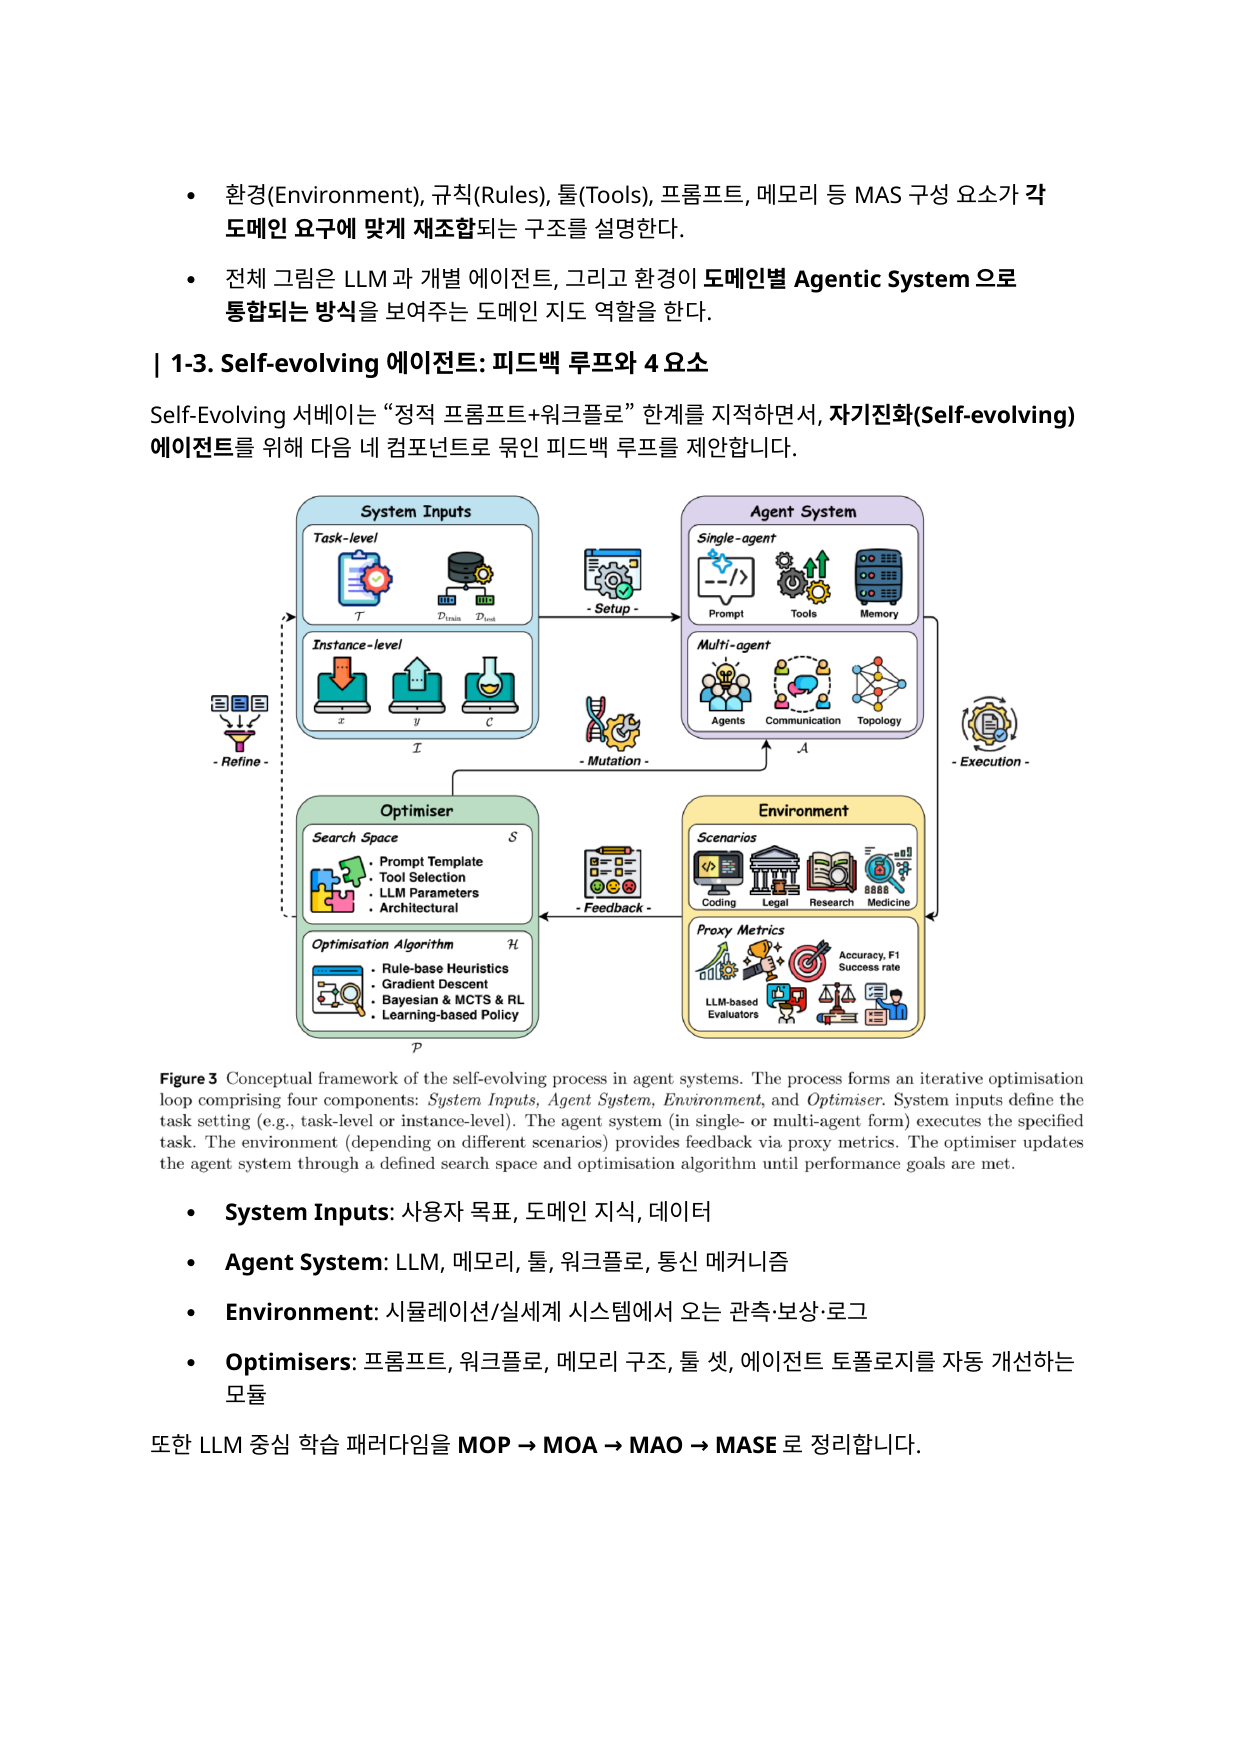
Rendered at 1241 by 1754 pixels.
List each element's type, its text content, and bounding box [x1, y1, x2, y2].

list 환경(Environment), 규칙(Rules), 툴(Tools), 프롬프트, 메모리 등 MAS 구성 요소가 각 도메인 요구에 맞게 재조합되는 구조를 설명한다. [187, 177, 1090, 244]
text Self-Evolving 서베이는 “정적 프롬프트+워크플로” 한계를 지적하면서, 자기진화(Self-evolving) 에이전트를 위해 다음 네 컴포넌트로 묶인 피드백 루프를 제안합니다. [150, 397, 1090, 463]
text | 1-3. Self-evolving 에이전트: 피드백 루프와 4요소 [150, 344, 1090, 380]
list System Inputs: 사용자 목표, 도메인 지식, 데이터 [187, 1194, 1090, 1227]
text 또한 LLM 중심 학습 패러다임을 MOP → MOA → MAO → MASE로 정리합니다. [150, 1427, 1090, 1461]
list Optimisers: 프롬프트, 워크플로, 메모리 구조, 툴 셋, 에이전트 토폴로지를 자동 개선하는 모듈 [187, 1344, 1090, 1411]
list Agent System: LLM, 메모리, 툴, 워크플로, 통신 메커니즘 [187, 1244, 1090, 1277]
list 전체 그림은 LLM과 개별 에이전트, 그리고 환경이 도메인별 Agentic System으로 통합되는 방식을 보여주는 도메인 지도 역할을 한다. [187, 261, 1090, 327]
picture [150, 480, 1091, 1178]
list Environment: 시뮬레이션/실세계 시스템에서 오는 관측·보상·로그 [187, 1294, 1090, 1327]
